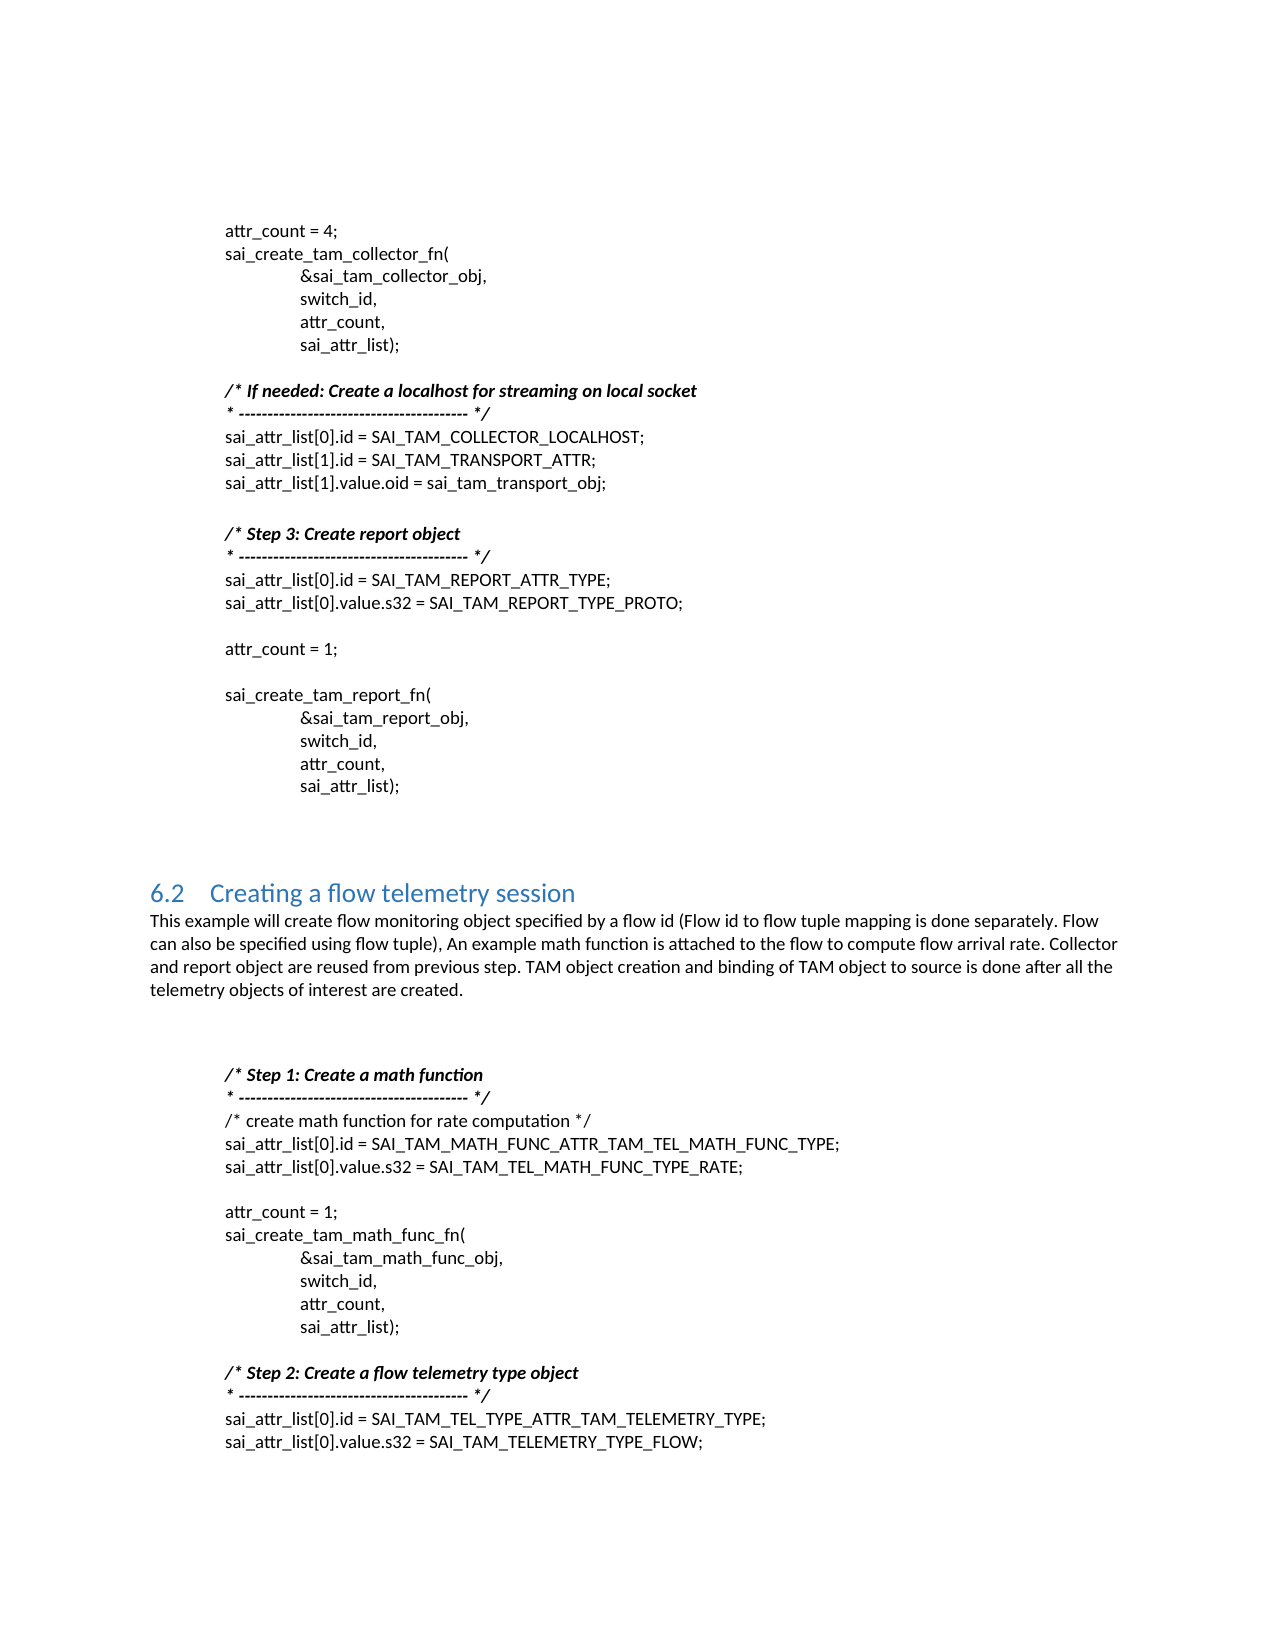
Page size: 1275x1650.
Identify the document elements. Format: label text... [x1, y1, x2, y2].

text /* Step 2: Create a flow telemetry type object [225, 1361, 1125, 1384]
text sai_attr_list); [300, 774, 1125, 797]
text attr_count = 4; [225, 219, 1125, 242]
text &sai_tam_collector_obj, [225, 264, 1125, 287]
text attr_count = 1; [225, 1201, 1125, 1223]
text attr_count, [300, 752, 1125, 774]
text attr_count, [300, 1292, 1125, 1315]
text sai_attr_list[0].id = SAI_TAM_REPORT_ATTR_TYPE; [225, 568, 1125, 591]
text &sai_tam_report_obj, [300, 706, 1125, 729]
text /* create math function for rate computation */ [225, 1109, 1125, 1132]
text This example will create flow monitoring object specified by a flow id (Flow id to flow tuple mapping is done separately. Flow can also be specified using flow tuple), An example math function is attached to the flow to compute flow arrival rate. Collector and report object are reused from previous step. TAM object creation and binding of TAM object to source is done after all the telemetry objects of interest are created. [150, 910, 1125, 1001]
text attr_count, [225, 310, 1125, 333]
text attr_count = 1; [225, 637, 1125, 660]
text sai_create_tam_collector_fn( [225, 242, 1125, 264]
text sai_create_tam_report_fn( [225, 683, 1125, 706]
text sai_attr_list[0].value.s32 = SAI_TAM_REPORT_TYPE_PROTO; [225, 591, 1125, 614]
text sai_attr_list[0].value.s32 = SAI_TAM_TELEMETRY_TYPE_FLOW; [225, 1430, 1125, 1453]
text * ---------------------------------------- */ [225, 1086, 1125, 1109]
text switch_id, [225, 287, 1125, 310]
text * ---------------------------------------- */ [225, 545, 1125, 568]
text sai_attr_list[0].id = SAI_TAM_MATH_FUNC_ATTR_TAM_TEL_MATH_FUNC_TYPE; [225, 1132, 1125, 1155]
subtitle Creating a flow telemetry session [150, 877, 1125, 910]
text sai_attr_list[1].id = SAI_TAM_TRANSPORT_ATTR; [225, 448, 1125, 471]
text switch_id, [300, 729, 1125, 752]
text sai_attr_list); [300, 1315, 1125, 1338]
text sai_attr_list[0].id = SAI_TAM_COLLECTOR_LOCALHOST; [225, 425, 1125, 448]
text /* Step 3: Create report object [225, 522, 1125, 545]
text sai_attr_list[0].id = SAI_TAM_TEL_TYPE_ATTR_TAM_TELEMETRY_TYPE; [225, 1407, 1125, 1430]
text sai_attr_list); [225, 333, 1125, 356]
text sai_attr_list[0].value.s32 = SAI_TAM_TEL_MATH_FUNC_TYPE_RATE; [225, 1155, 1125, 1178]
text &sai_tam_math_func_obj, [225, 1246, 1125, 1269]
text * ---------------------------------------- */ [225, 1384, 1125, 1407]
text /* If needed: Create a localhost for streaming on local socket [150, 379, 1125, 402]
text switch_id, [300, 1269, 1125, 1292]
text /* Step 1: Create a math function [225, 1063, 1125, 1086]
text sai_create_tam_math_func_fn( [225, 1223, 1125, 1246]
text * ---------------------------------------- */ [225, 402, 1125, 425]
text sai_attr_list[1].value.oid = sai_tam_transport_obj; [225, 471, 1125, 494]
